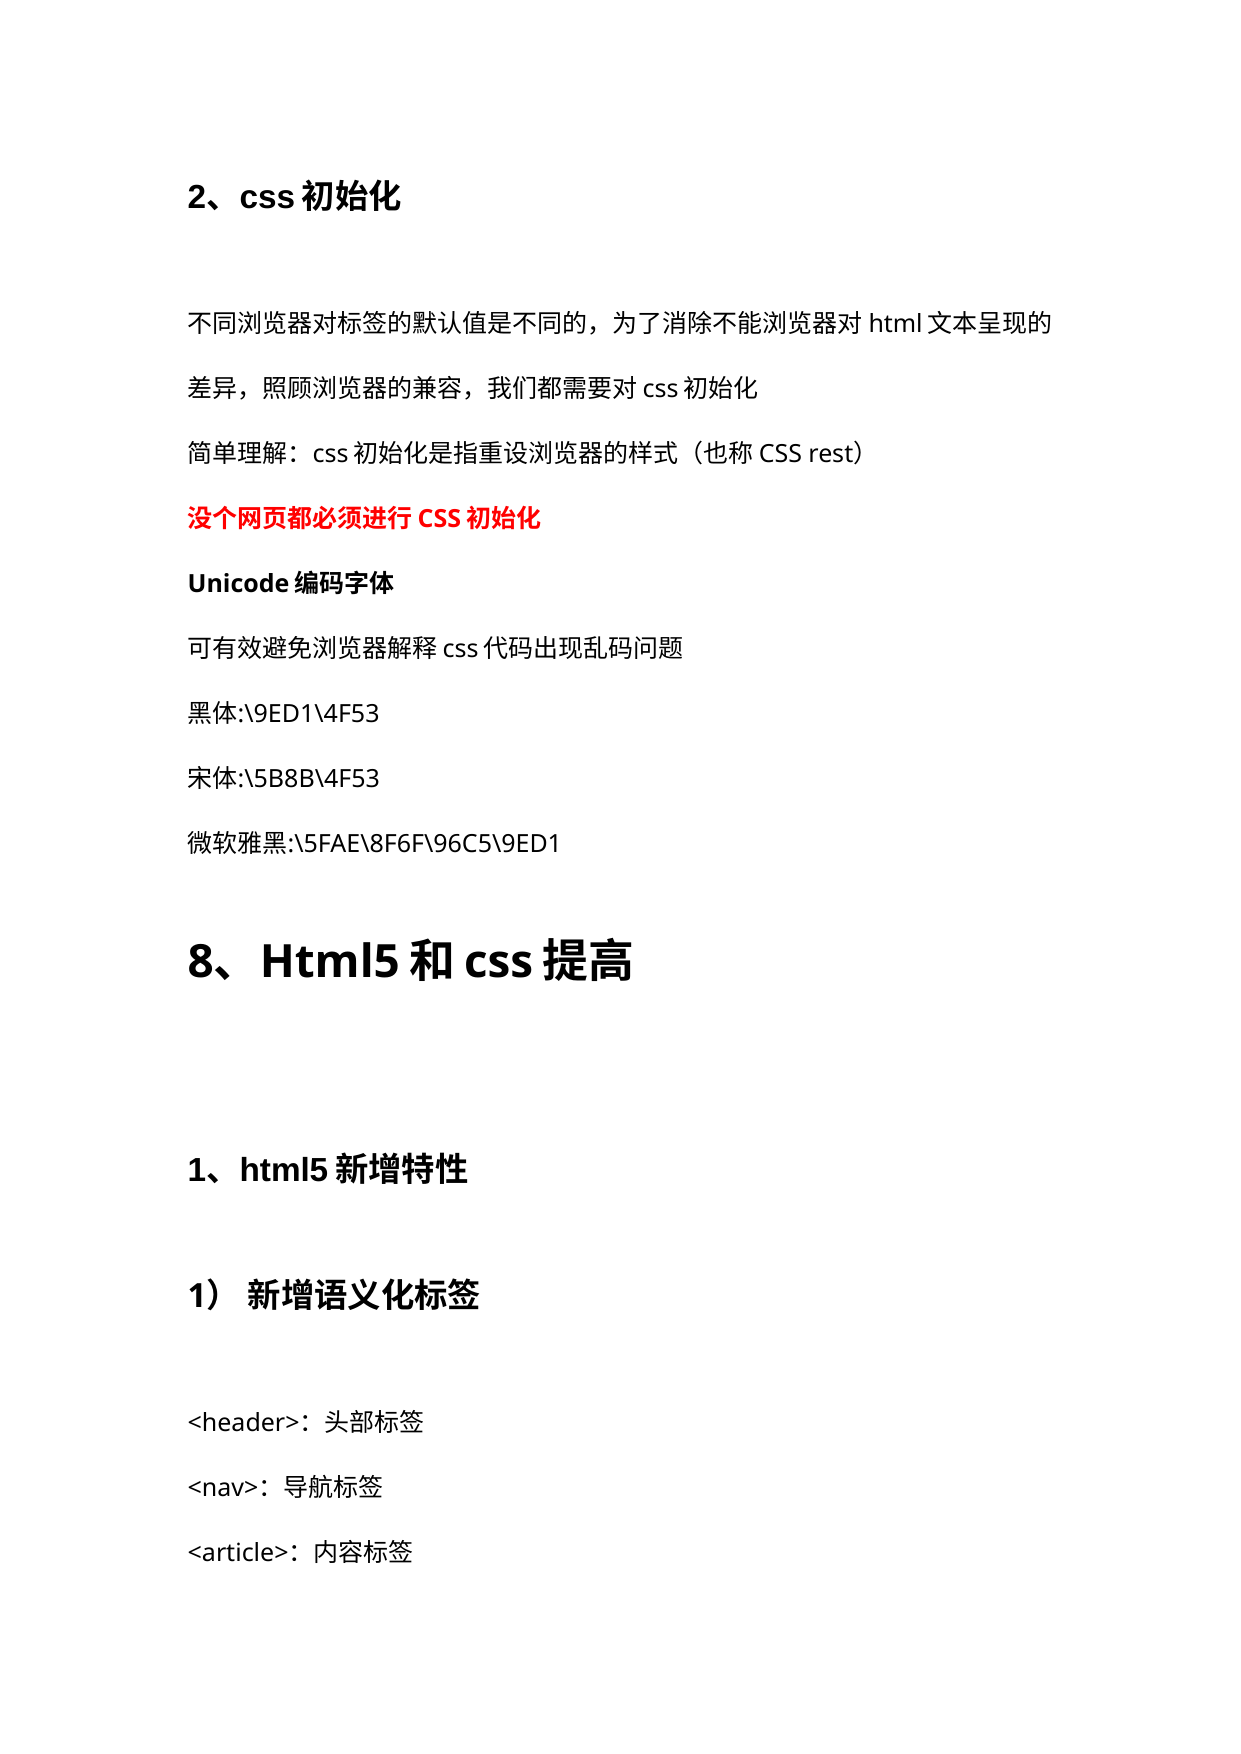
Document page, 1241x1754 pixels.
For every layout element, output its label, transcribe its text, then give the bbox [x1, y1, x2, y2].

list 简单理解：css初始化是指重设浏览器的样式（也称CSS rest） [187, 419, 1053, 484]
list Unicode编码字体 [187, 549, 1053, 614]
list 不同浏览器对标签的默认值是不同的，为了消除不能浏览器对html文本呈现的差异，照顾浏览器的兼容，我们都需要对css初始化 [187, 289, 1053, 419]
list <article>：内容标签 [187, 1518, 1053, 1583]
list 可有效避免浏览器解释css代码出现乱码问题 [187, 614, 1053, 679]
subtitle Html5和css提高 [187, 909, 1053, 1007]
subtitle 新增语义化标签 [187, 1261, 1053, 1326]
list 没个网页都必须进行CSS初始化 [187, 484, 1053, 549]
list <header>：头部标签 [187, 1388, 1053, 1453]
list 宋体:\5B8B\4F53 [187, 744, 1053, 809]
subtitle 2、css初始化 [187, 162, 1053, 227]
list <nav>：导航标签 [187, 1453, 1053, 1518]
subtitle html5新增特性 [187, 1134, 1053, 1199]
list 黑体:\9ED1\4F53 [187, 679, 1053, 744]
list 微软雅黑:\5FAE\8F6F\96C5\9ED1 [187, 809, 1053, 874]
